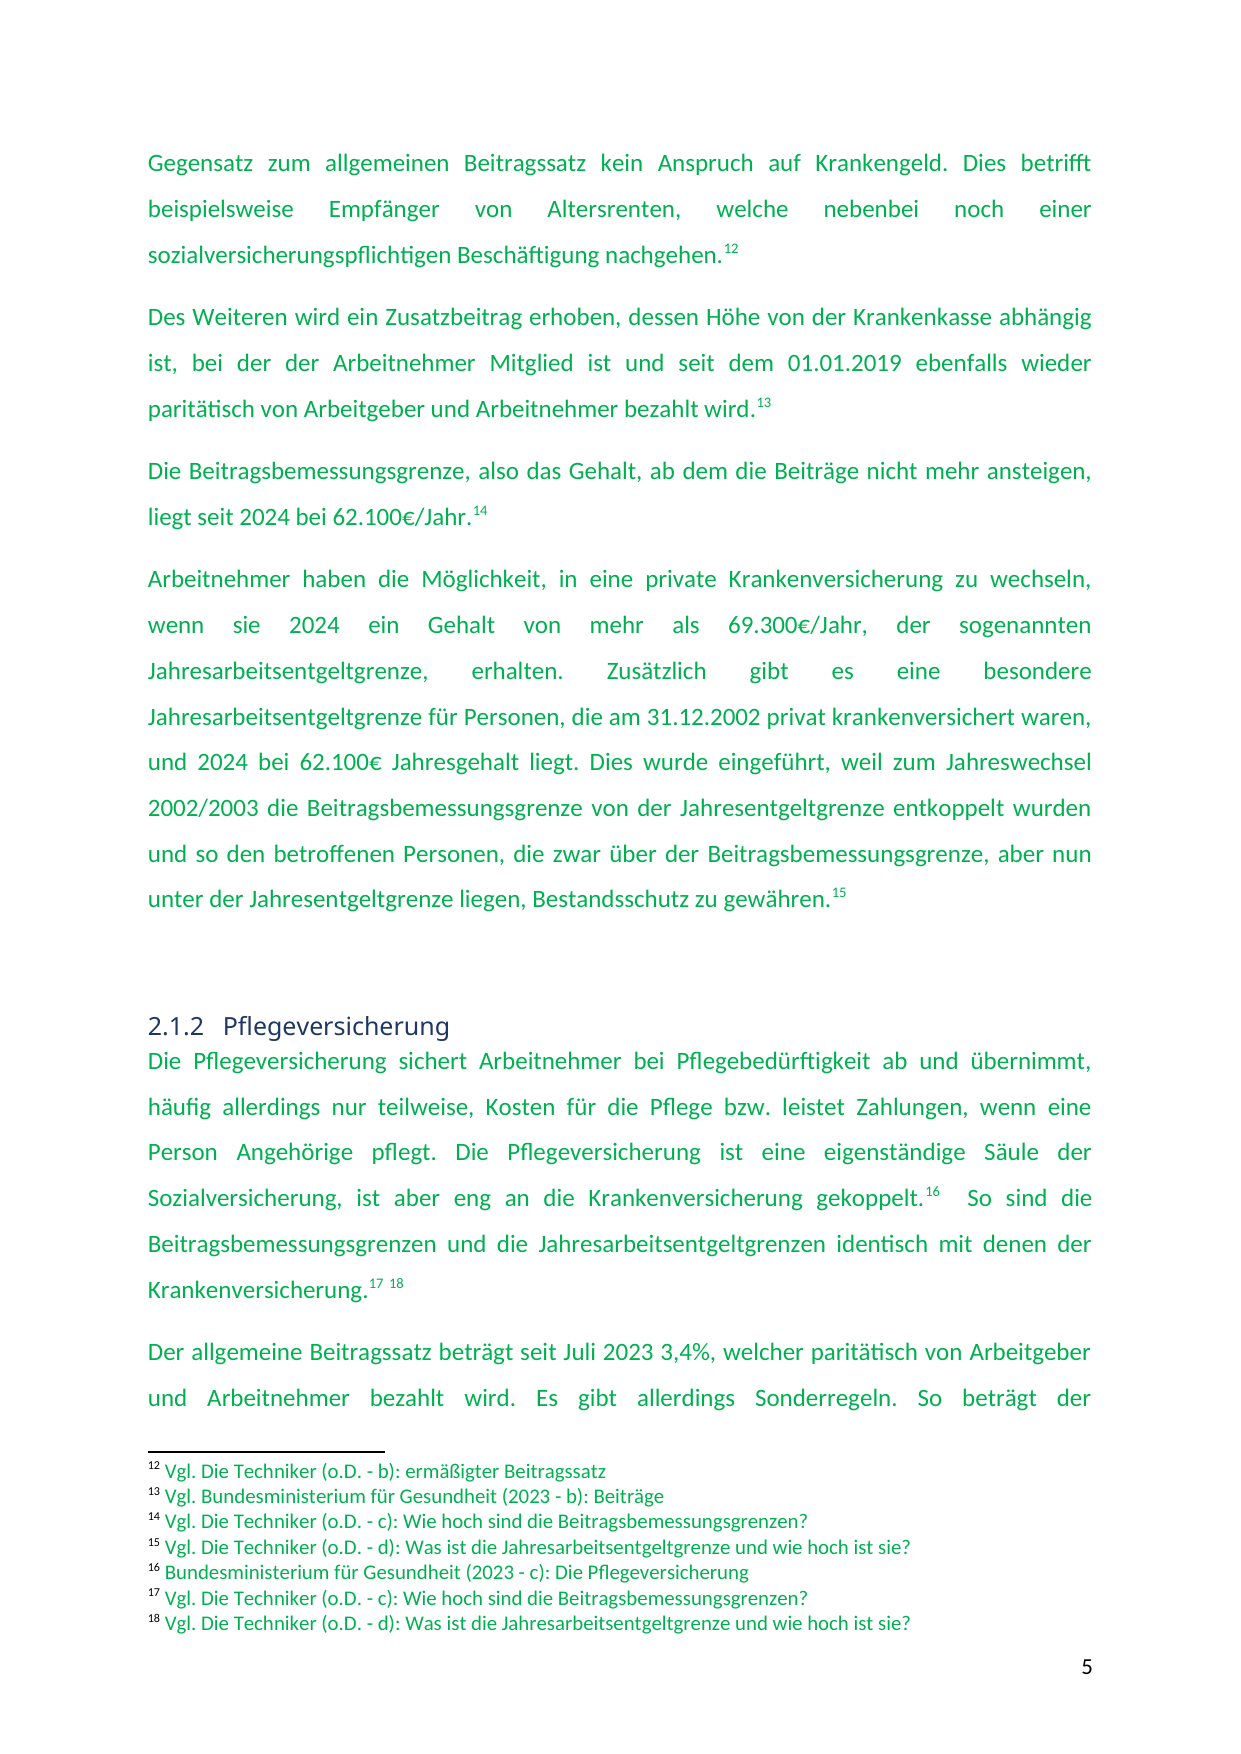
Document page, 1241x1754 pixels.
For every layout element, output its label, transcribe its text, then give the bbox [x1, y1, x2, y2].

text Die Pflegeversicherung sichert Arbeitnehmer bei Pflegebedürftigkeit ab und übernimmt, häufig allerdings nur teilweise, Kosten für die Pflege bzw. leistet Zahlungen, wenn eine Person Angehörige pflegt. Die Pflegeversicherung ist eine eigenständige Säule der Sozialversicherung, ist aber eng an die Krankenversicherung gekoppelt. So sind die Beitragsbemessungsgrenzen und die Jahresarbeitsentgeltgrenzen identisch mit denen der Krankenversicherung. [148, 1045, 1093, 1304]
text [148, 1336, 1093, 1412]
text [148, 148, 1093, 269]
text Die Beitragsbemessungsgrenze, also das Gehalt, ab dem die Beiträge nicht mehr ansteigen, liegt seit 2024 bei 62.100€/Jahr. [148, 455, 1093, 532]
text Des Weiteren wird ein Zusatzbeitrag erhoben, dessen Höhe von der Krankenkasse abhängig ist, bei der der Arbeitnehmer Mitglied ist und seit dem 01.01.2019 ebenfalls wieder paritätisch von Arbeitgeber und Arbeitnehmer bezahlt wird. [148, 301, 1093, 423]
text Arbeitnehmer haben die Möglichkeit, in eine private Krankenversicherung zu wechseln, wenn sie 2024 ein Gehalt von mehr als 69.300€/Jahr, der sogenannten Jahresarbeitsentgeltgrenze, erhalten. Zusätzlich gibt es eine besondere Jahresarbeitsentgeltgrenze für Personen, die am 31.12.2002 privat krankenversichert waren, und 2024 bei 62.100€ Jahresgehalt liegt. Dies wurde eingeführt, weil zum Jahreswechsel 2002/2003 die Beitragsbemessungsgrenze von der Jahresentgeltgrenze entkoppelt wurden und so den betroffenen Personen, die zwar über der Beitragsbemessungsgrenze, aber nun unter der Jahresentgeltgrenze liegen, Bestandsschutz zu gewähren. [148, 563, 1093, 914]
subtitle Pflegeversicherung [148, 1008, 1093, 1042]
